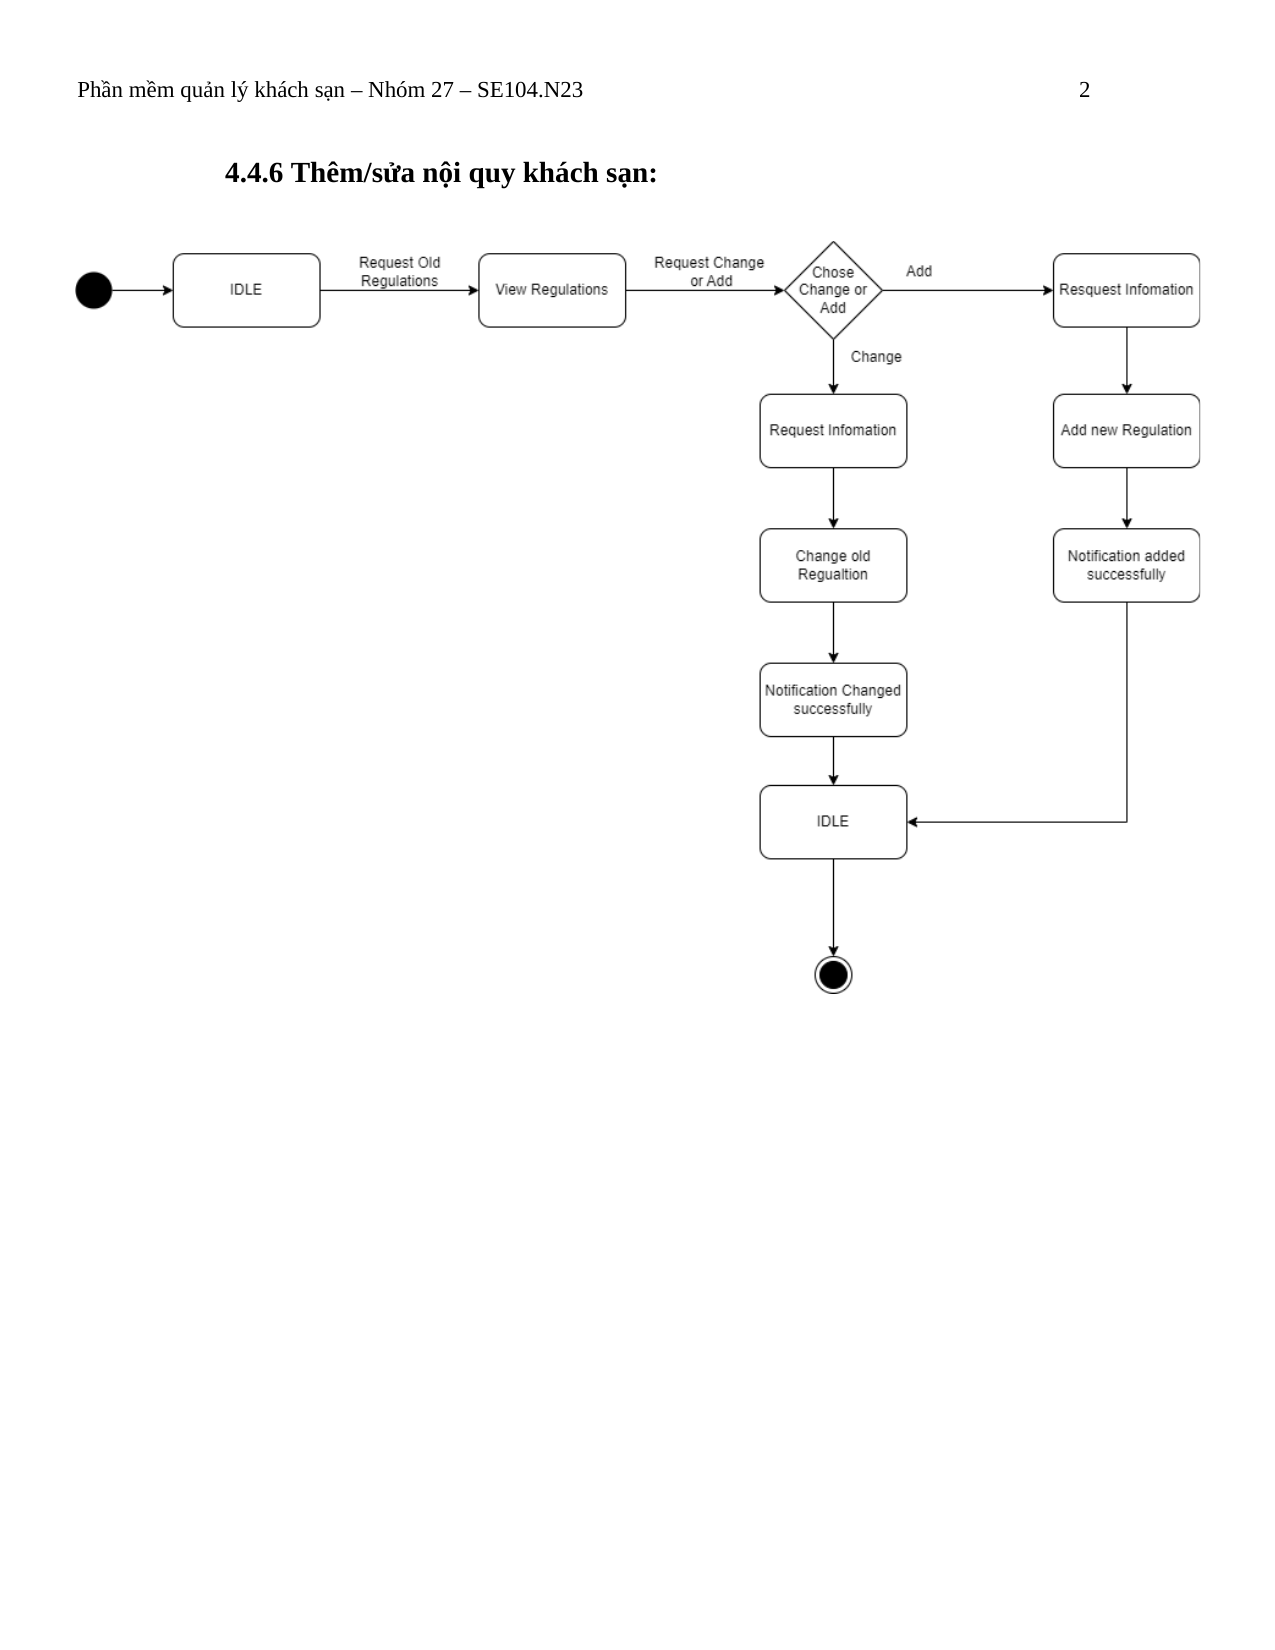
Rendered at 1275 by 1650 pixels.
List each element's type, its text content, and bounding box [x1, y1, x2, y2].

text 4.4.6 Thêm/sửa nội quy khách sạn: [150, 155, 1200, 189]
picture [75, 241, 1200, 994]
